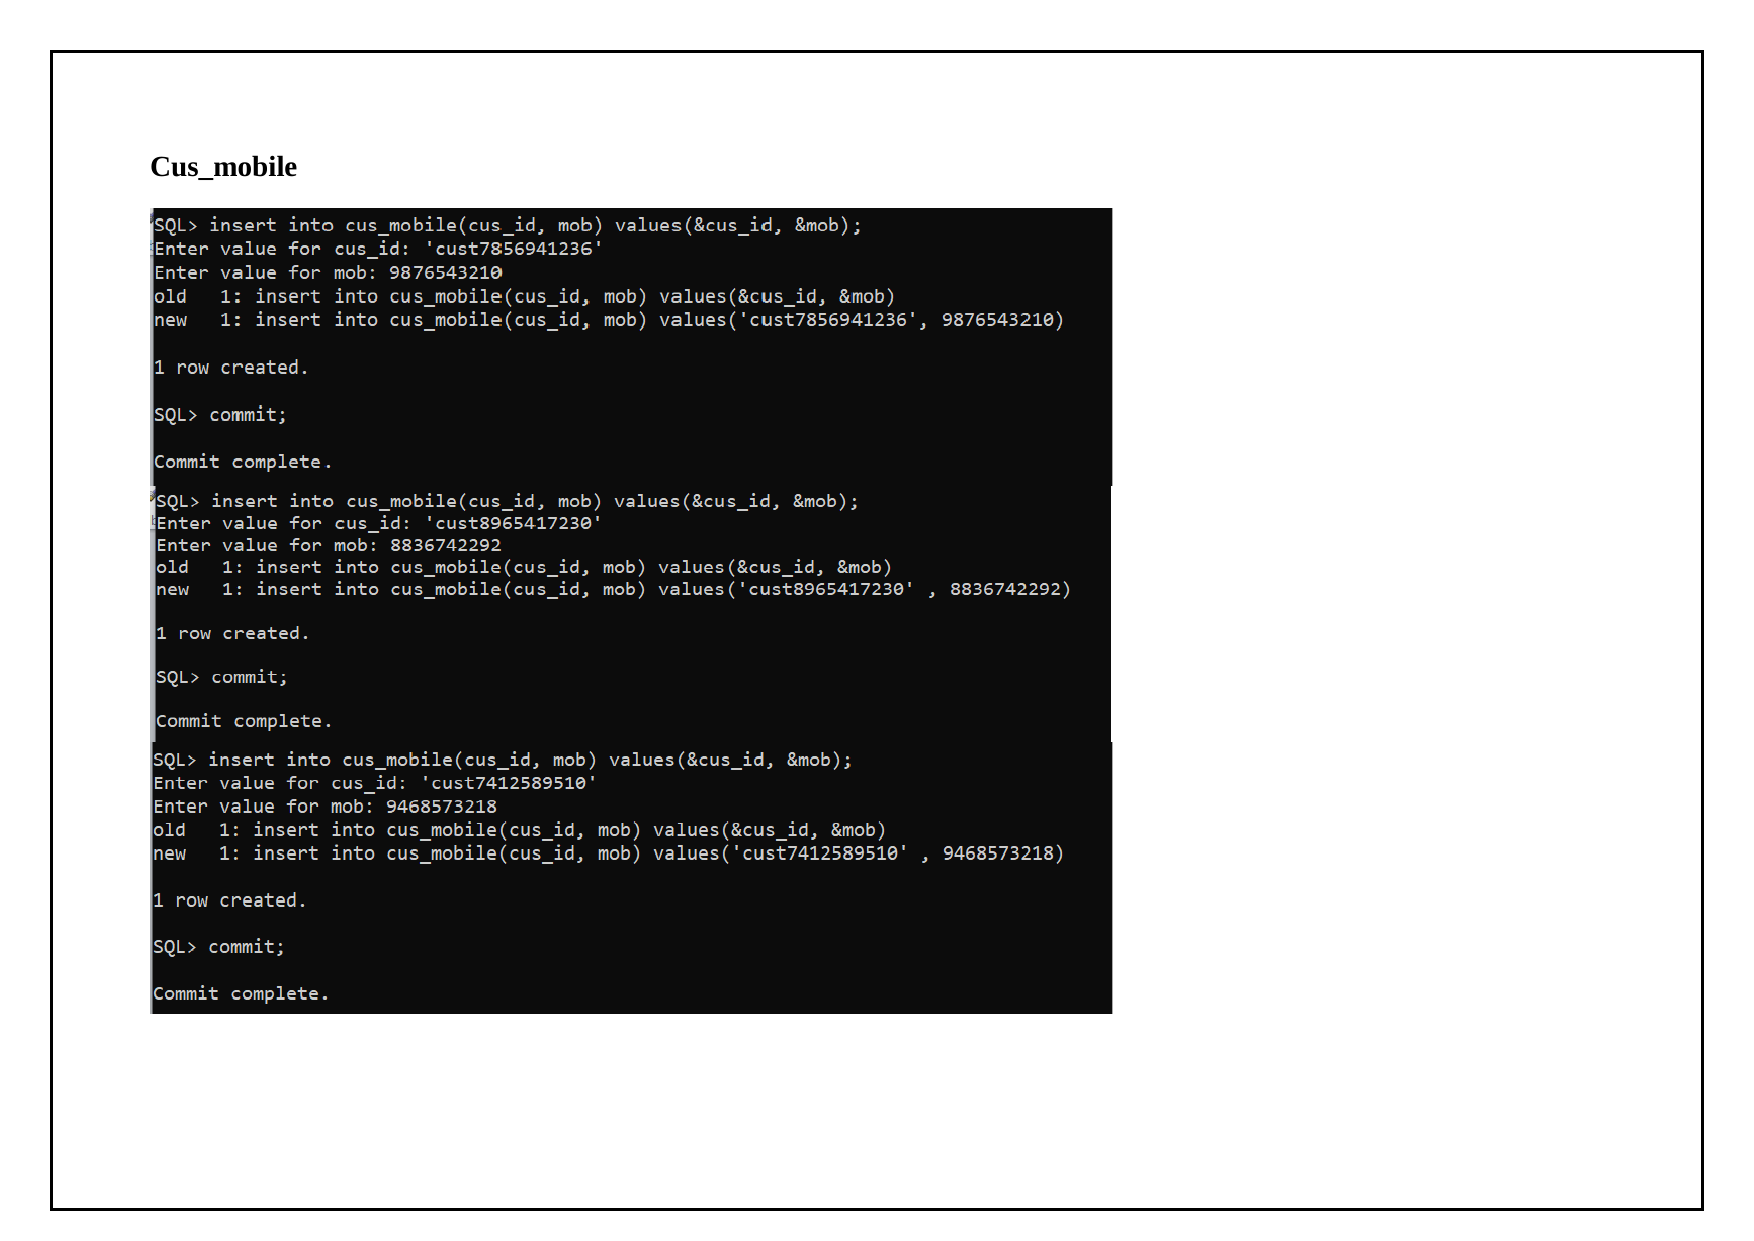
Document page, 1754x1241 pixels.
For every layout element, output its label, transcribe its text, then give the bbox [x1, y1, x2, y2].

picture [150, 208, 1113, 1014]
text Cus_mobile [150, 149, 1652, 183]
